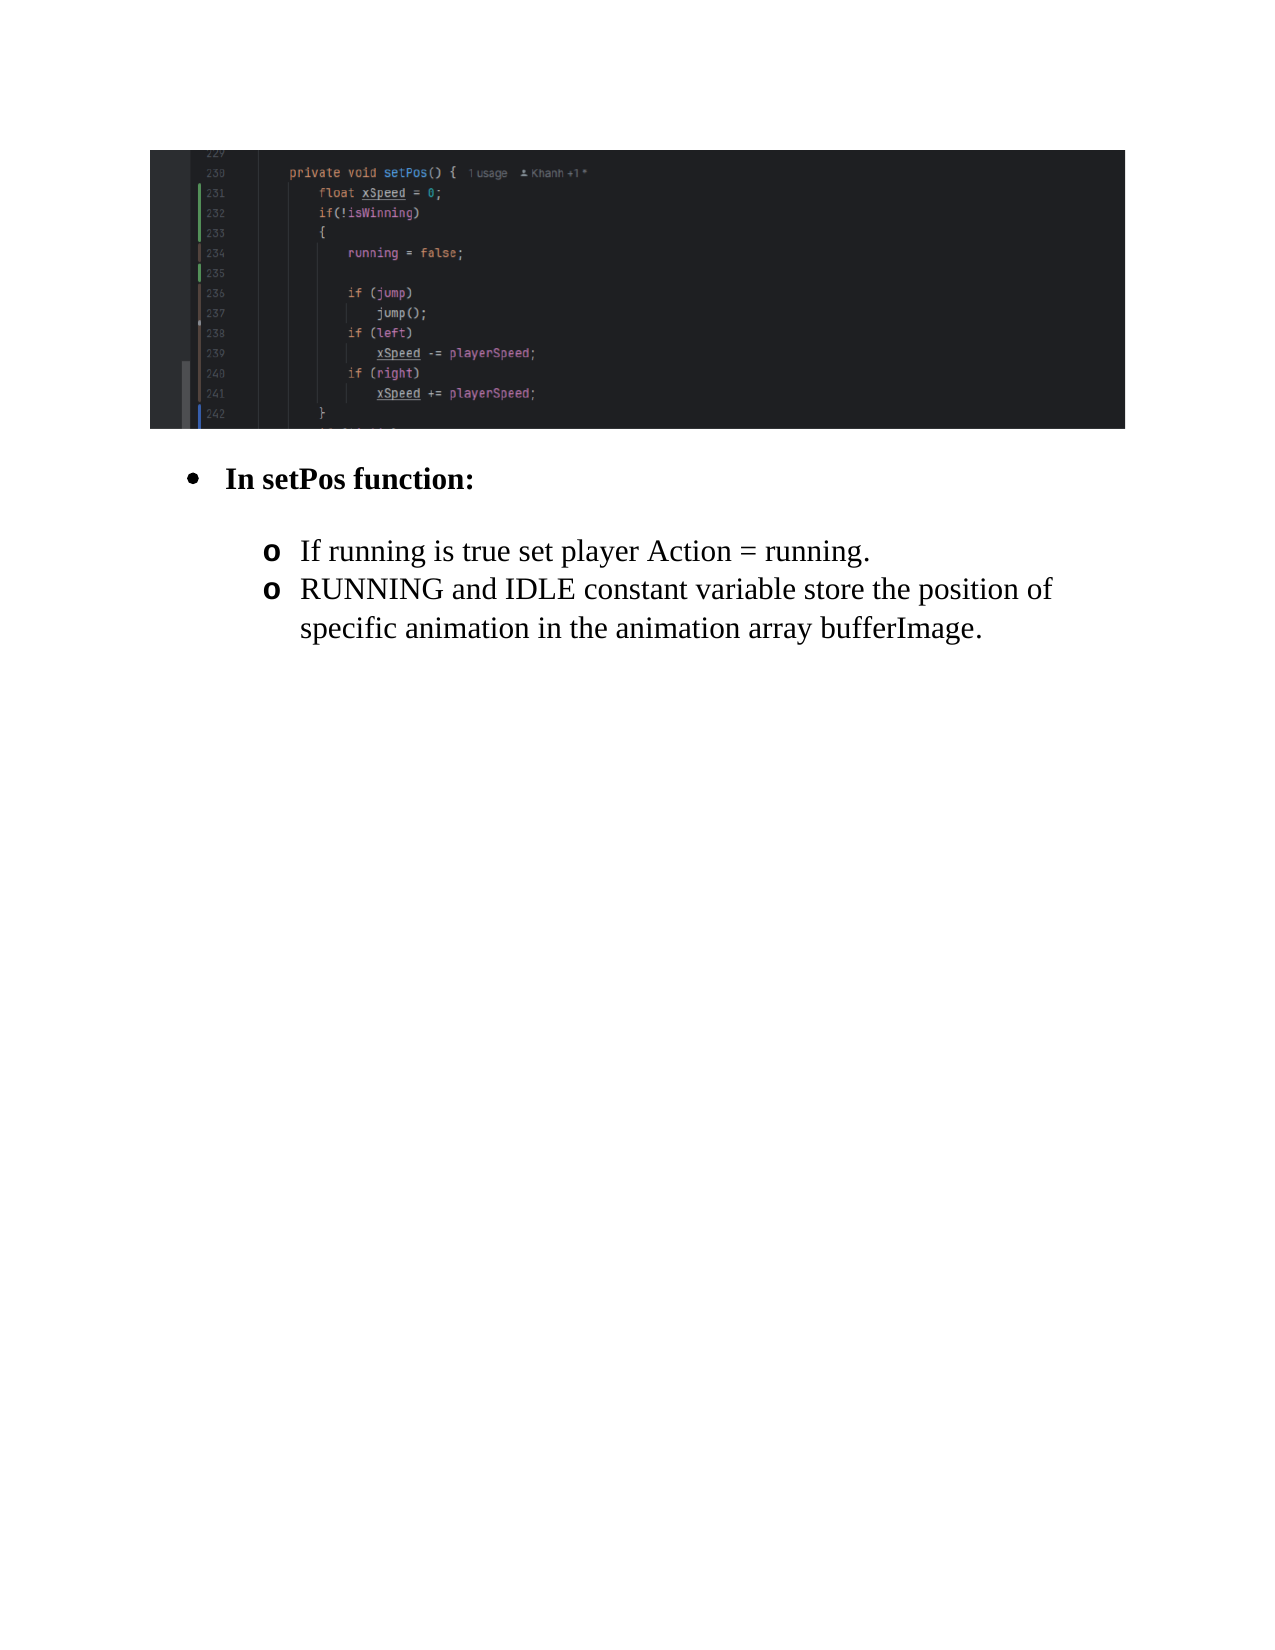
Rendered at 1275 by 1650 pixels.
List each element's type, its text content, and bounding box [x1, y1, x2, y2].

picture [150, 150, 1125, 429]
list RUNNING and IDLE constant variable store the position of specific animation in the animation array bufferImage. [262, 571, 1125, 645]
list If running is true set player Action = running. [262, 532, 1125, 571]
list In setPos function: [187, 460, 1125, 496]
